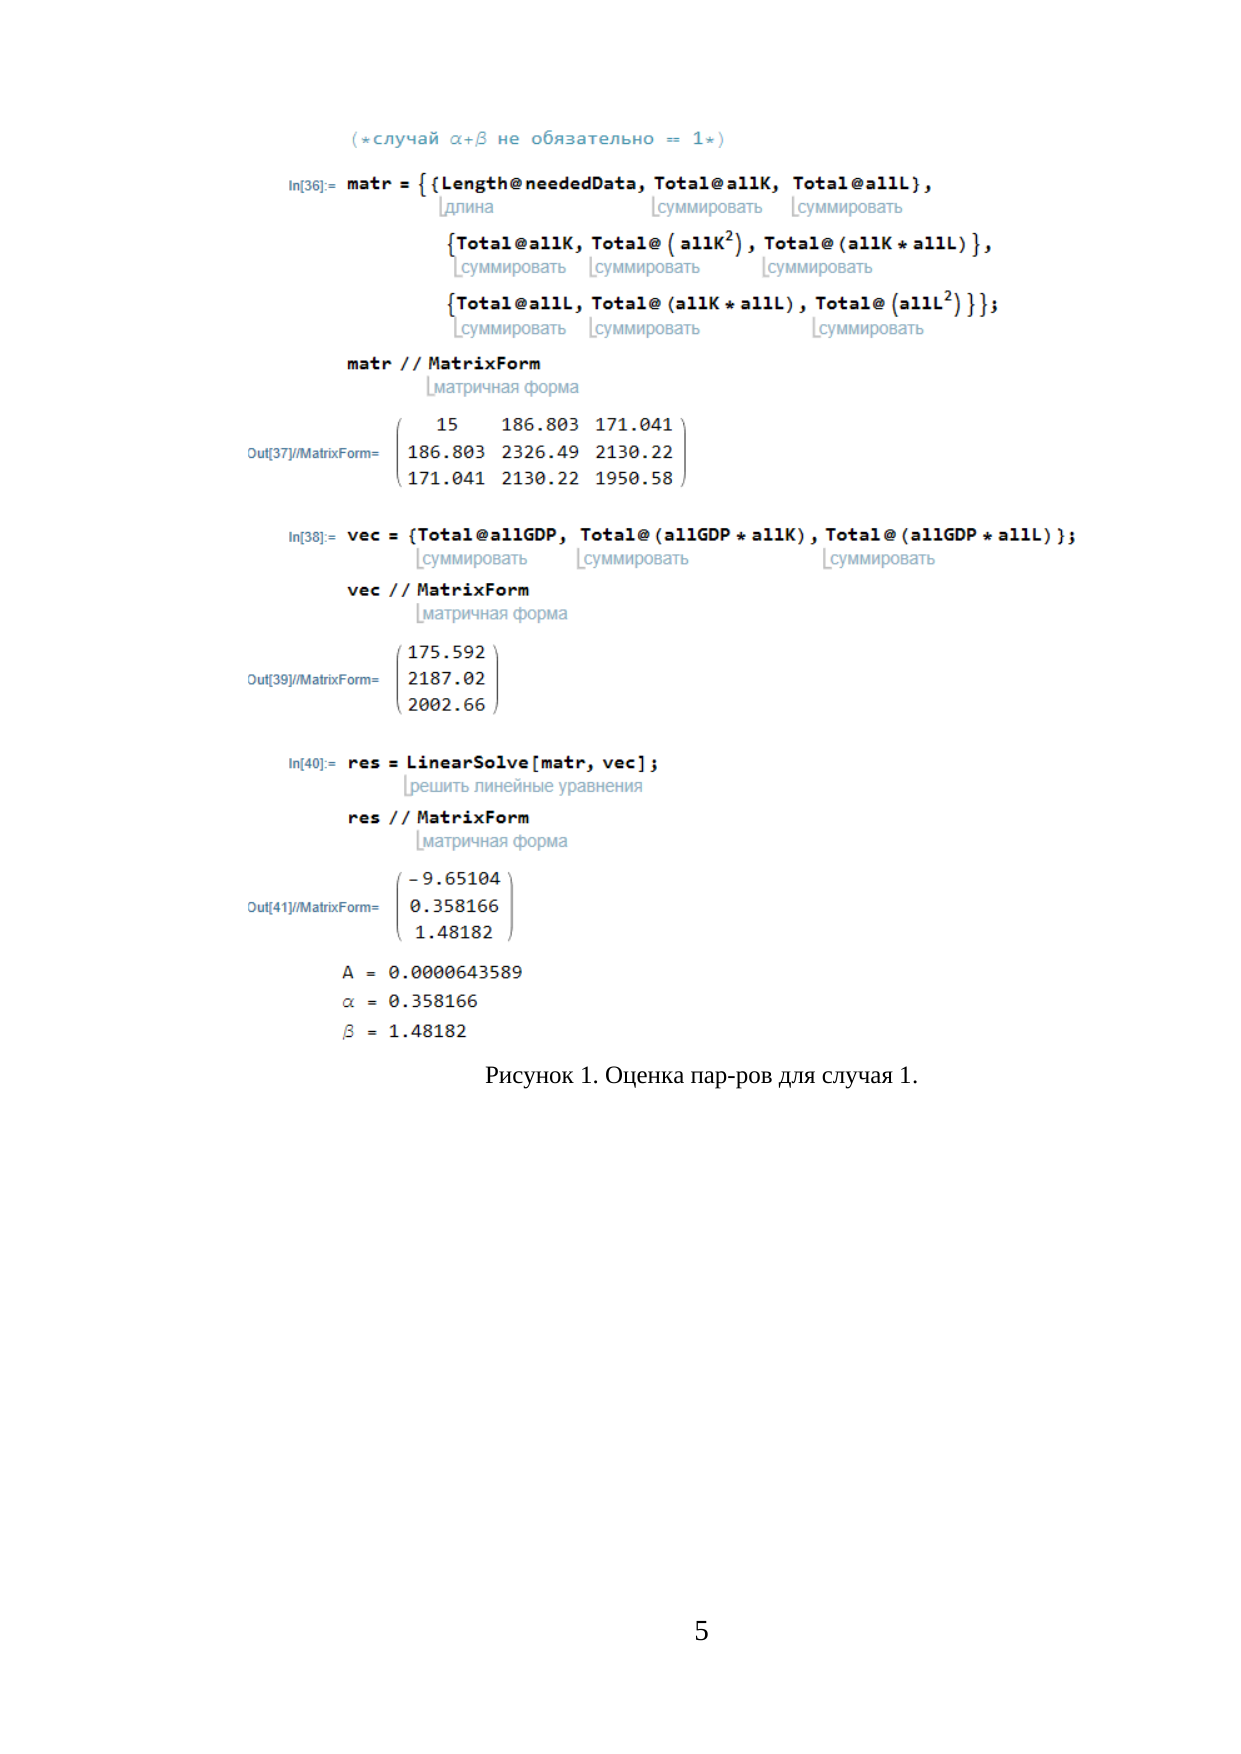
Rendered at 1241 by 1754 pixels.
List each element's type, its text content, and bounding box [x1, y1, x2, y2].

text Рисунок 1. Оценка пар-ров для случая 1. [177, 1060, 1152, 1089]
picture [248, 118, 1081, 1041]
